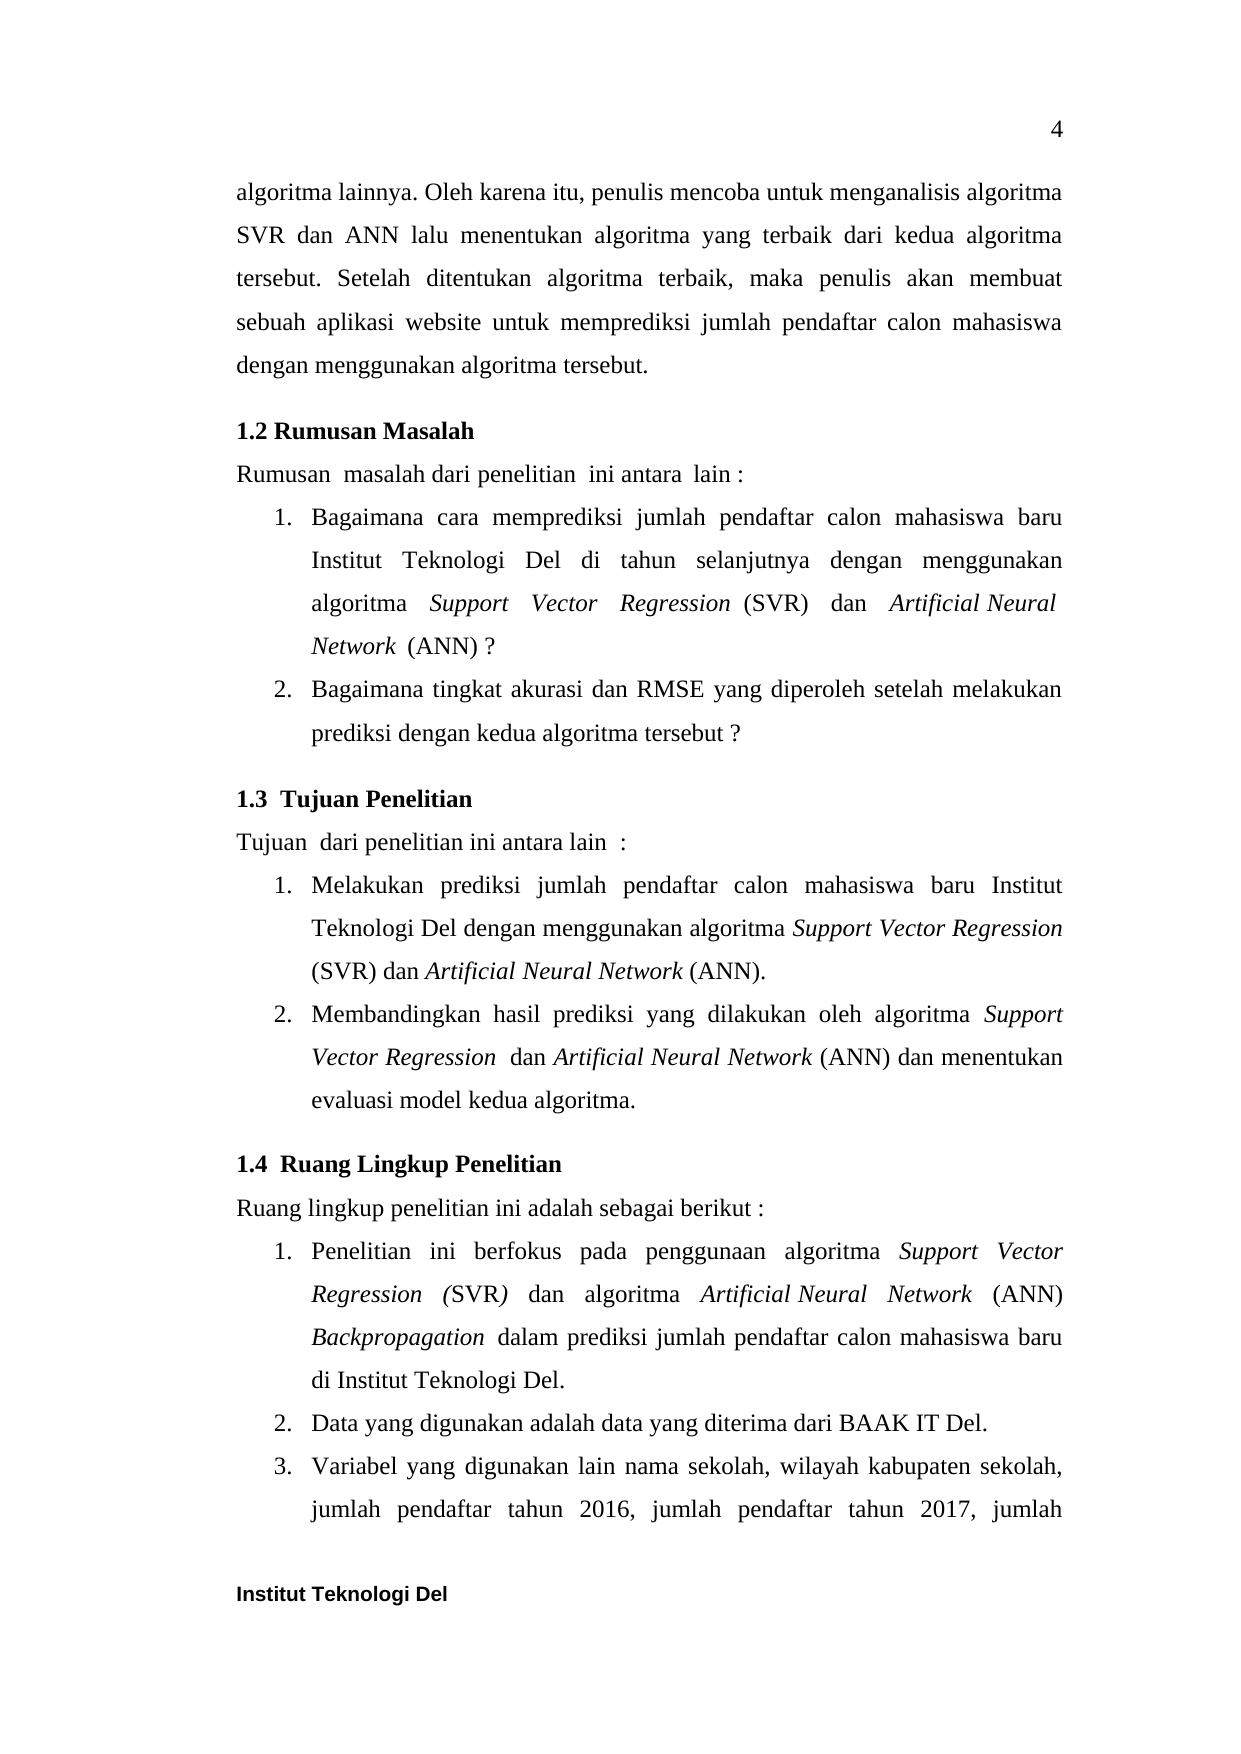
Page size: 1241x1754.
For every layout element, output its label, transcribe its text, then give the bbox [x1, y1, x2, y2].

list Bagaimana cara memprediksi jumlah pendaftar calon mahasiswa baru Institut Teknologi Del di tahun selanjutnya dengan menggunakan algoritma Support Vector Regressionn(SVR) dan ArtificiallNeurall Networkk(ANN) ? [274, 502, 1063, 660]
text Tujuanndari penelitian ini antara lainn: [236, 827, 1063, 856]
list Bagaimana tingkat akurasi dan RMSE yang diperoleh setelah melakukan prediksi dengan kedua algoritma tersebut ? [274, 674, 1063, 746]
list Data yang digunakan adalah data yang diterima dari BAAK IT Del. [274, 1408, 1063, 1437]
list Membandingkan hasil prediksi yang dilakukan oleh algoritma Support Vector Regression dan Artificial Neural Network (ANN) dan menentukan evaluasi model kedua algoritma. [274, 999, 1063, 1114]
text Rumusannmasalah dariipenelitiannini antaraalain : [236, 459, 1063, 488]
subtitle 1.4 Ruang Lingkup Penelitiann [236, 1149, 1063, 1178]
subtitle 1.3 Tujuan Penelitian [236, 784, 1063, 812]
subtitle 1.2 Rumusan Masalah [236, 416, 1063, 444]
text Ruang lingkup penelitian ini adalah sebagai berikut : [236, 1193, 1063, 1221]
list Melakukan prediksi jumlah pendaftar calon mahasiswa baru Institut Teknologi Del dengan menggunakan algoritma SupporttVector Regression (SVR) dan ArtificiallNeural Network (ANN). [274, 870, 1063, 985]
list Penelitian ini berfokus pada penggunaan algoritma Support Vector Regression (SVR) dan algoritma ArtificiallNeural Network (ANN) Backpropagationndalam prediksi jumlah pendaftar calon mahasiswa baru di Institut Teknologi Del. [274, 1236, 1063, 1394]
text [236, 177, 1063, 378]
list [274, 1451, 1063, 1523]
